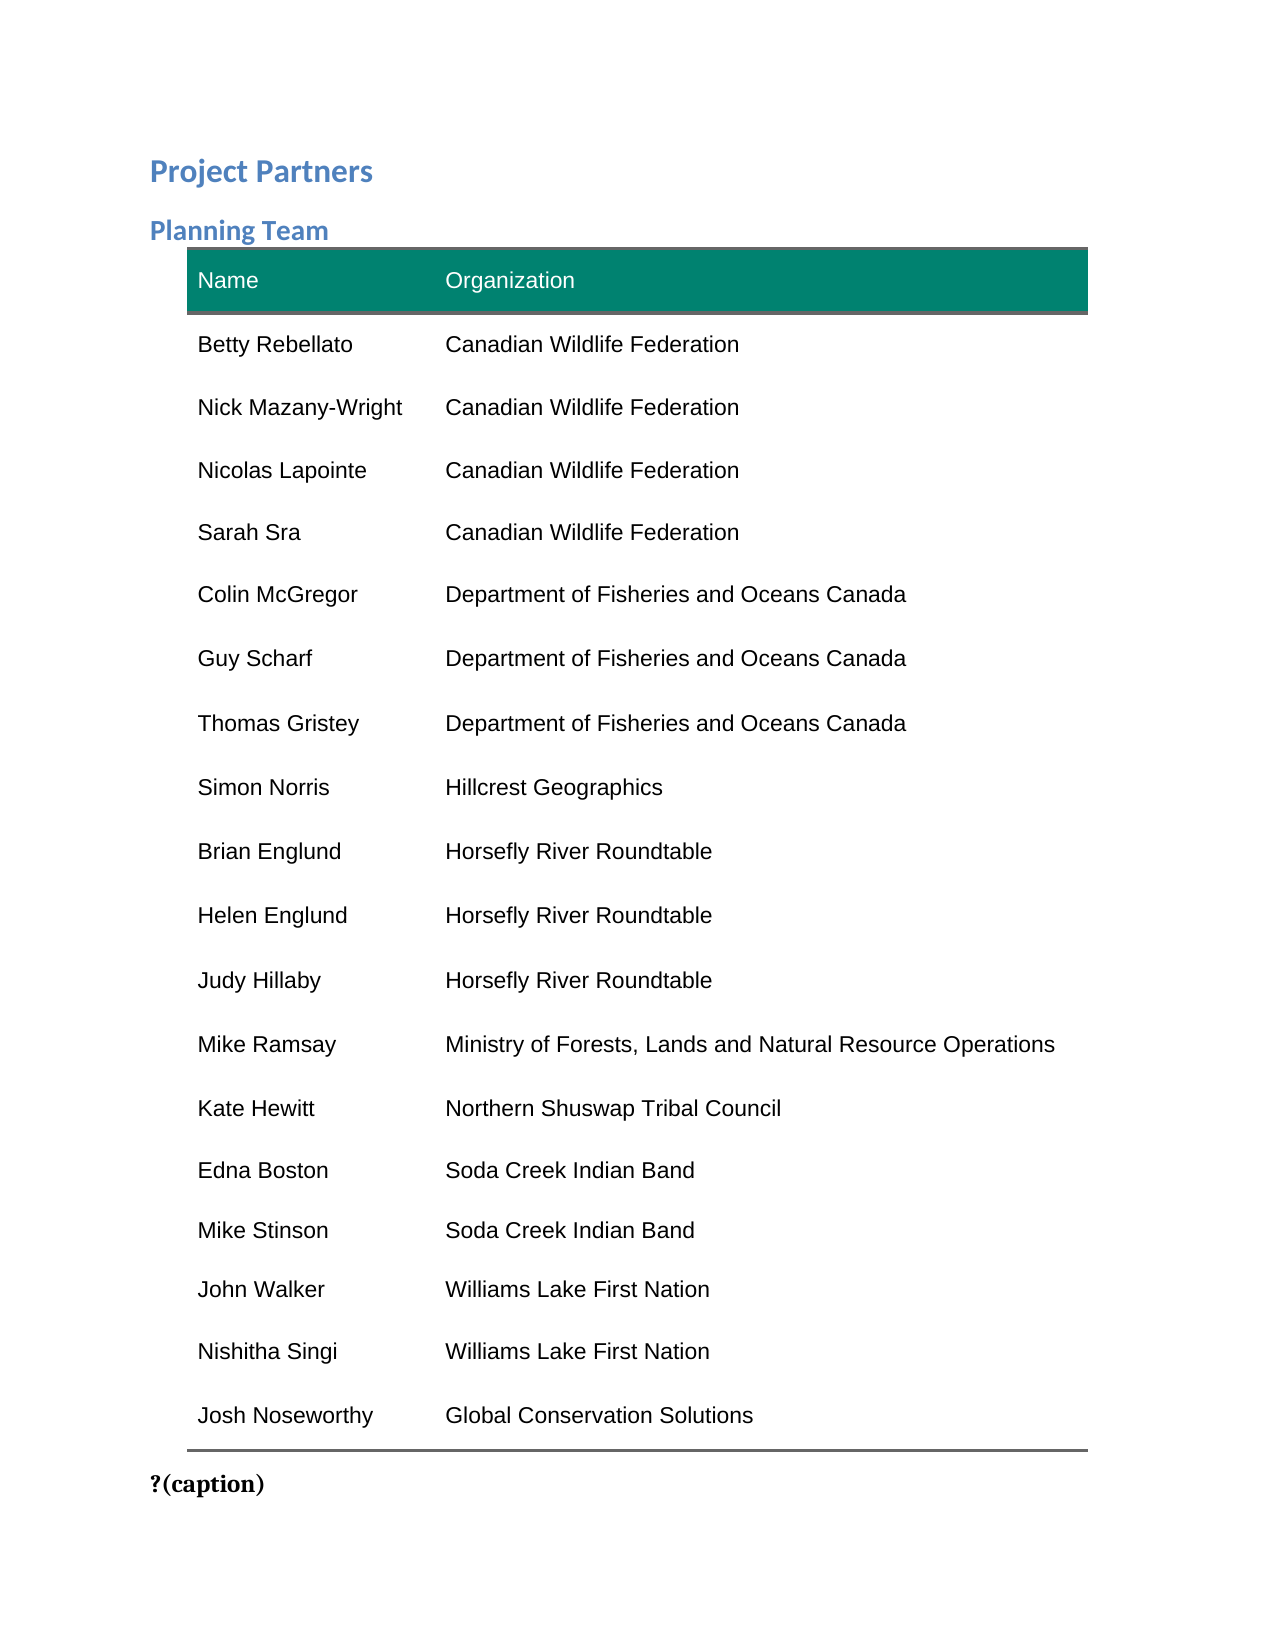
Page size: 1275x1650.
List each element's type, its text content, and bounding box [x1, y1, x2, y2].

table_cell Soda Creek Indian Band [435, 1201, 1088, 1261]
subtitle Project Partners [150, 150, 1125, 191]
table_header Organization [435, 250, 1088, 311]
table_cell Nishitha Singi [187, 1320, 435, 1384]
table_cell Department of Fisheries and Oceans Canada [435, 563, 1088, 627]
text ?(caption) [150, 1470, 1125, 1499]
table_cell Edna Boston [187, 1141, 435, 1201]
table_cell Canadian Wildlife Federation [435, 315, 1088, 375]
table_cell Horsefly River Roundtable [435, 884, 1088, 948]
table_cell Brian Englund [187, 820, 435, 884]
table_cell Simon Norris [187, 756, 435, 820]
table_cell Nicolas Lapointe [187, 439, 435, 503]
table_cell John Walker [187, 1261, 435, 1320]
table_cell Josh Noseworthy [187, 1385, 435, 1448]
table_cell Department of Fisheries and Oceans Canada [435, 627, 1088, 691]
table_cell Colin McGregor [187, 563, 435, 627]
subtitle Planning Team [150, 212, 1125, 247]
table_cell Judy Hillaby [187, 949, 435, 1013]
table_cell Thomas Gristey [187, 691, 435, 756]
table_cell Nick Mazany-Wright [187, 375, 435, 439]
table_header Name [187, 250, 435, 311]
table_cell Helen Englund [187, 884, 435, 948]
table_cell Hillcrest Geographics [435, 756, 1088, 820]
table_cell Department of Fisheries and Oceans Canada [435, 691, 1088, 756]
table_cell Horsefly River Roundtable [435, 949, 1088, 1013]
table_cell Mike Ramsay [187, 1013, 435, 1077]
table_cell Northern Shuswap Tribal Council [435, 1077, 1088, 1141]
table_cell Canadian Wildlife Federation [435, 375, 1088, 439]
table_cell Horsefly River Roundtable [435, 820, 1088, 884]
table_cell Soda Creek Indian Band [435, 1141, 1088, 1201]
table_cell Sarah Sra [187, 503, 435, 563]
table_cell Canadian Wildlife Federation [435, 503, 1088, 563]
table_cell Williams Lake First Nation [435, 1261, 1088, 1320]
table_cell Williams Lake First Nation [435, 1320, 1088, 1384]
table_cell Ministry of Forests, Lands and Natural Resource Operations [435, 1013, 1088, 1077]
table_cell Canadian Wildlife Federation [435, 439, 1088, 503]
table_cell Guy Scharf [187, 627, 435, 691]
table_cell Global Conservation Solutions [435, 1385, 1088, 1448]
table_cell Betty Rebellato [187, 315, 435, 375]
table_cell Mike Stinson [187, 1201, 435, 1261]
table_cell Kate Hewitt [187, 1077, 435, 1141]
